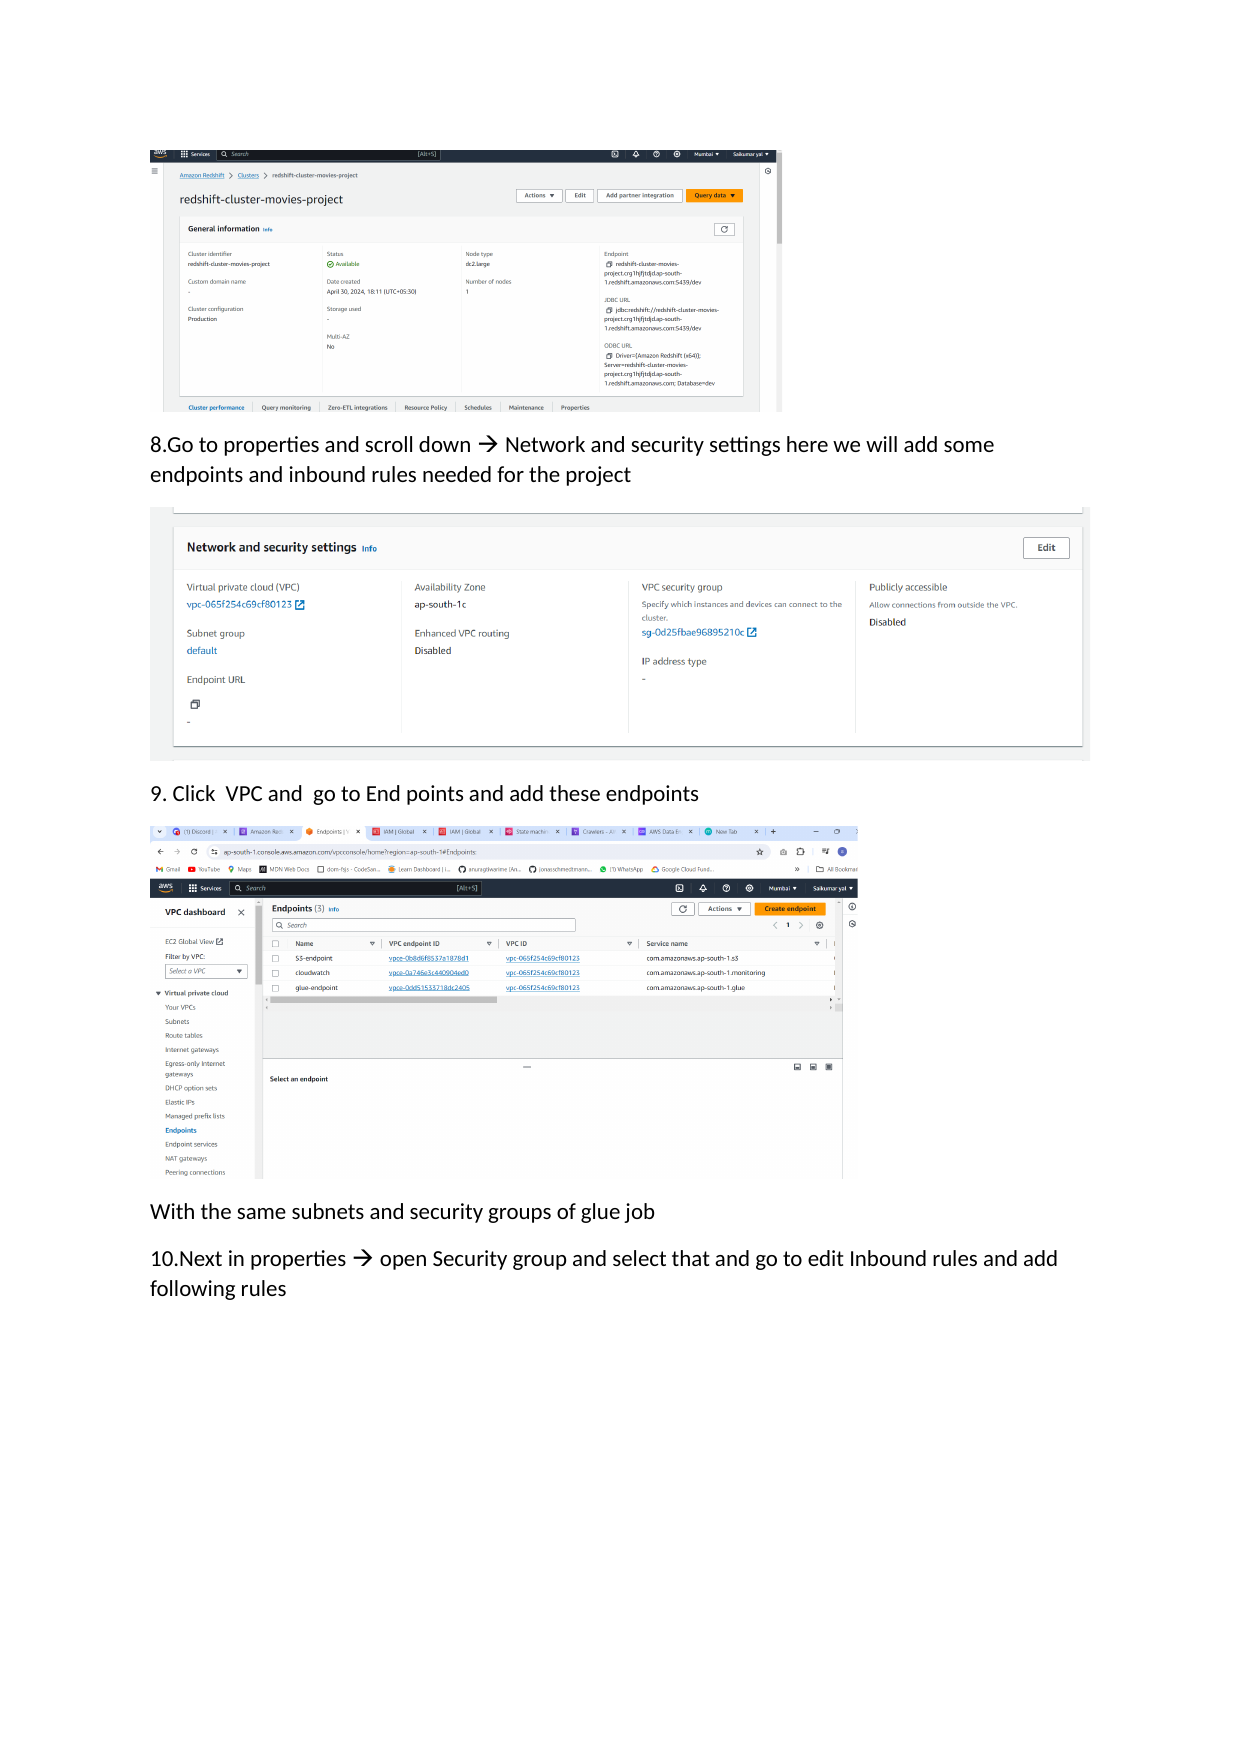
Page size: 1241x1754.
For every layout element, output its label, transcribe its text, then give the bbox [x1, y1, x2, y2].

picture [150, 150, 783, 412]
text 9. Click VPC and go to End points and add these endpoints [150, 779, 1090, 807]
text 10.Next in properties open Security group and select that and go to edit Inbound rules and add following rules [150, 1244, 1090, 1302]
text With the same subnets and security groups of glue job [150, 1197, 1090, 1225]
text 8.Go to properties and scroll down Network and security settings here we will add some endpoints and inbound rules needed for the project [150, 430, 1090, 489]
picture [150, 507, 1091, 761]
picture [150, 826, 858, 1179]
